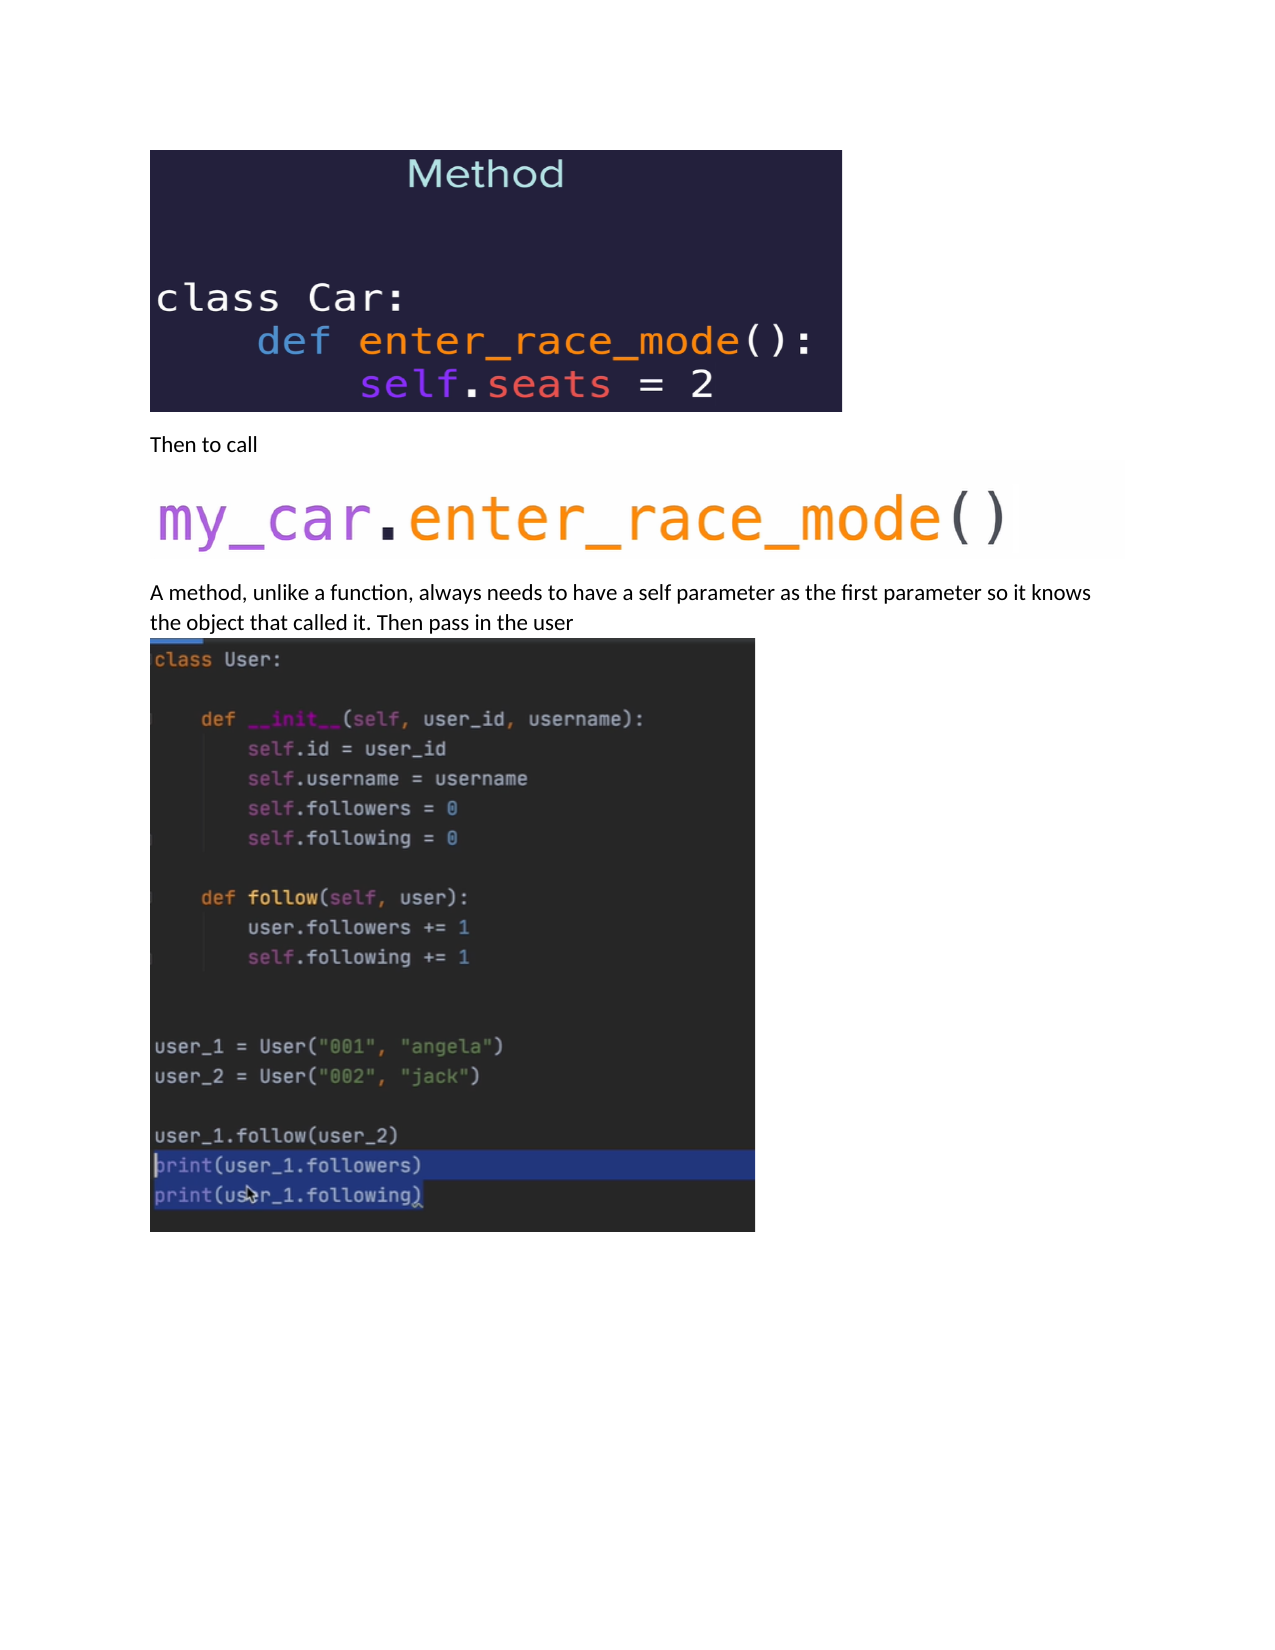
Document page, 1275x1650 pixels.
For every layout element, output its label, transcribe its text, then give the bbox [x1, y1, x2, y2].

picture [150, 638, 755, 1232]
picture [150, 460, 1125, 559]
text Then to call [150, 431, 1125, 460]
picture [150, 150, 843, 412]
